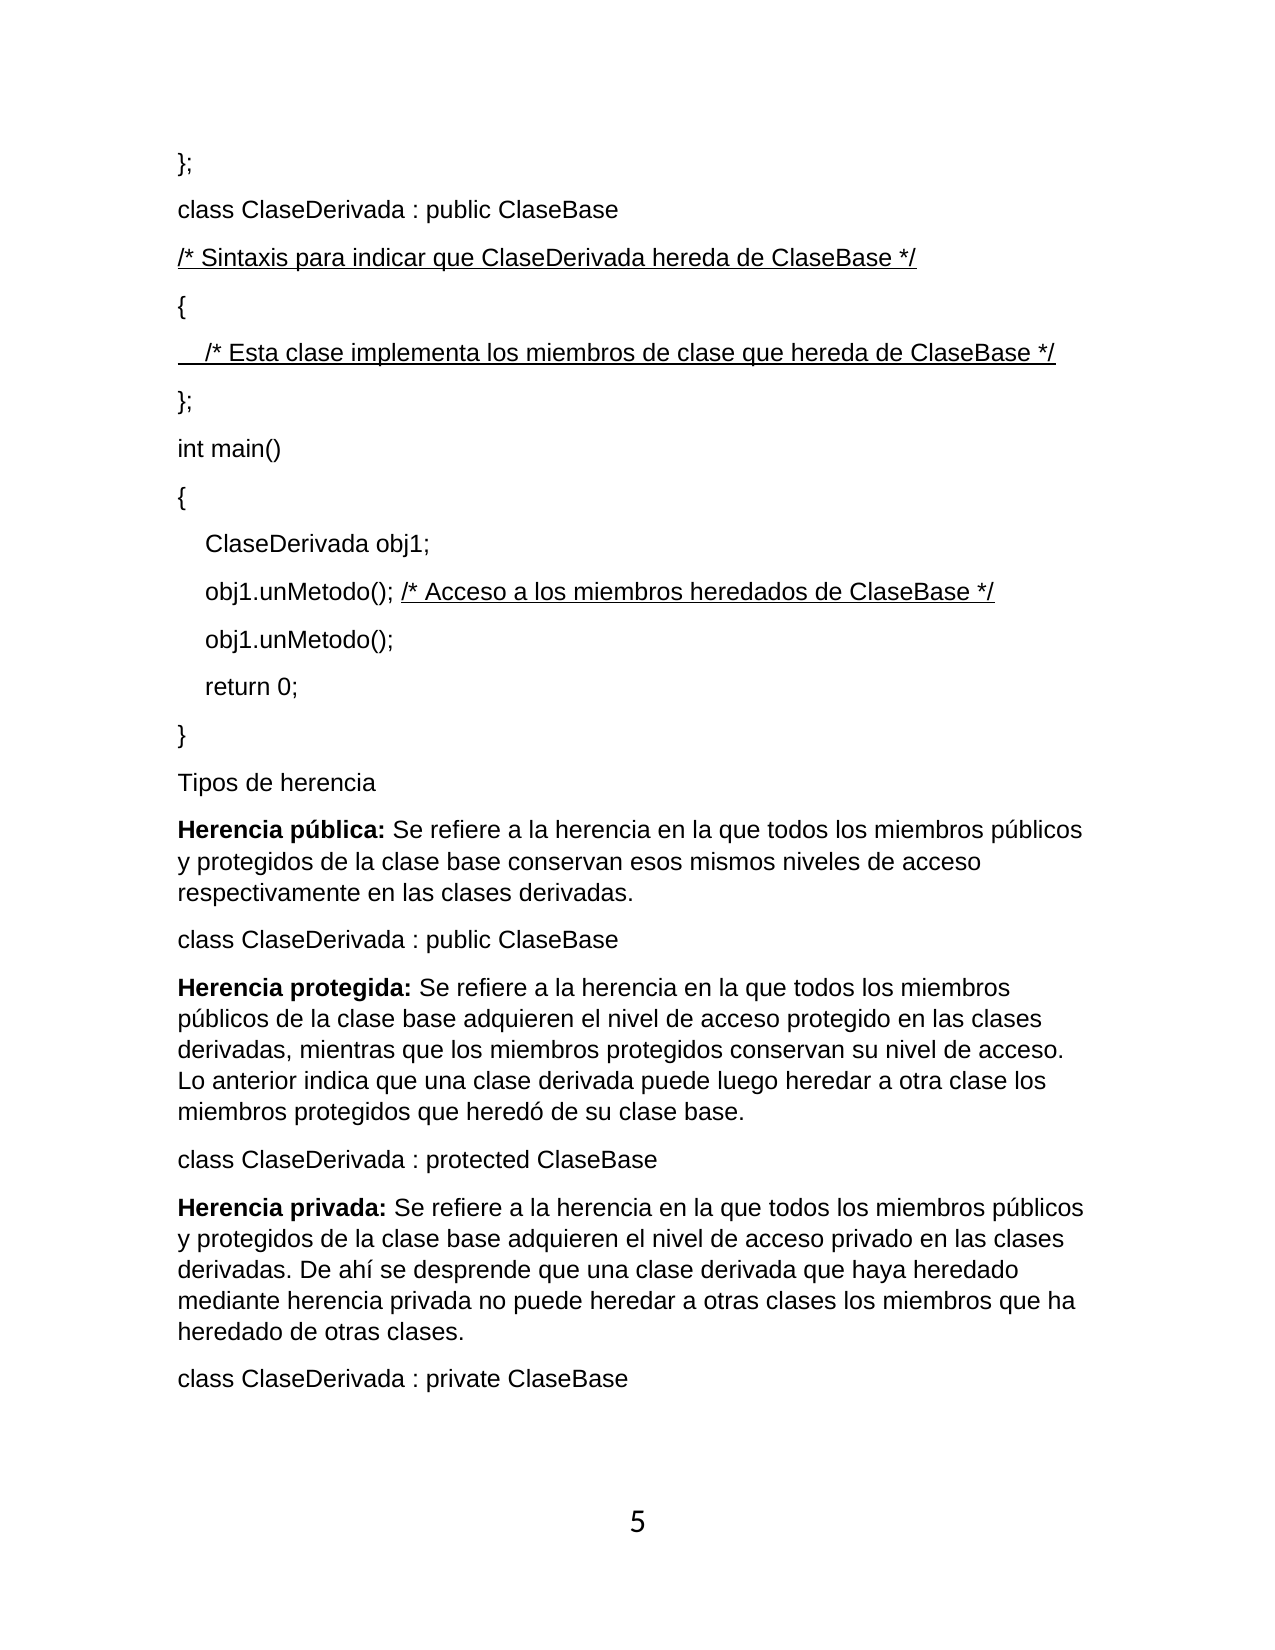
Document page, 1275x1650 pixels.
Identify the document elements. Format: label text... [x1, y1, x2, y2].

text } [177, 720, 1098, 749]
text /* Esta clase implementa los miembros de clase que hereda de ClaseBase */ [177, 338, 1098, 367]
text Herencia privada: Se refiere a la herencia en la que todos los miembros públicos y protegidos de la clase base adquieren el nivel de acceso privado en las clases derivadas. De ahí se desprende que una clase derivada que haya heredado mediante herencia privada no puede heredar a otras clases los miembros que ha heredado de otras clases. [177, 1193, 1098, 1346]
text int main() [177, 434, 1098, 463]
text Herencia pública: Se refiere a la herencia en la que todos los miembros públicos y protegidos de la clase base conservan esos mismos niveles de acceso respectivamente en las clases derivadas. [177, 816, 1098, 906]
text }; [177, 148, 1098, 176]
text return 0; [177, 672, 1098, 701]
text Herencia protegida: Se refiere a la herencia en la que todos los miembros públicos de la clase base adquieren el nivel de acceso protegido en las clases derivadas, mientras que los miembros protegidos conservan su nivel de acceso. Lo anterior indica que una clase derivada puede luego heredar a otra clase los miembros protegidos que heredó de su clase base. [177, 973, 1098, 1126]
text /* Sintaxis para indicar que ClaseDerivada hereda de ClaseBase */ [177, 243, 1098, 272]
text class ClaseDerivada : protected ClaseBase [177, 1145, 1098, 1174]
text class ClaseDerivada : public ClaseBase [177, 925, 1098, 954]
text obj1.unMetodo(); [177, 625, 1098, 653]
text { [177, 291, 1098, 319]
text }; [177, 386, 1098, 415]
text obj1.unMetodo(); /* Acceso a los miembros heredados de ClaseBase */ [177, 577, 1098, 606]
text class ClaseDerivada : private ClaseBase [177, 1364, 1098, 1393]
text class ClaseDerivada : public ClaseBase [177, 195, 1098, 224]
text ClaseDerivada obj1; [177, 529, 1098, 558]
text { [177, 482, 1098, 510]
text Tipos de herencia [177, 768, 1098, 797]
